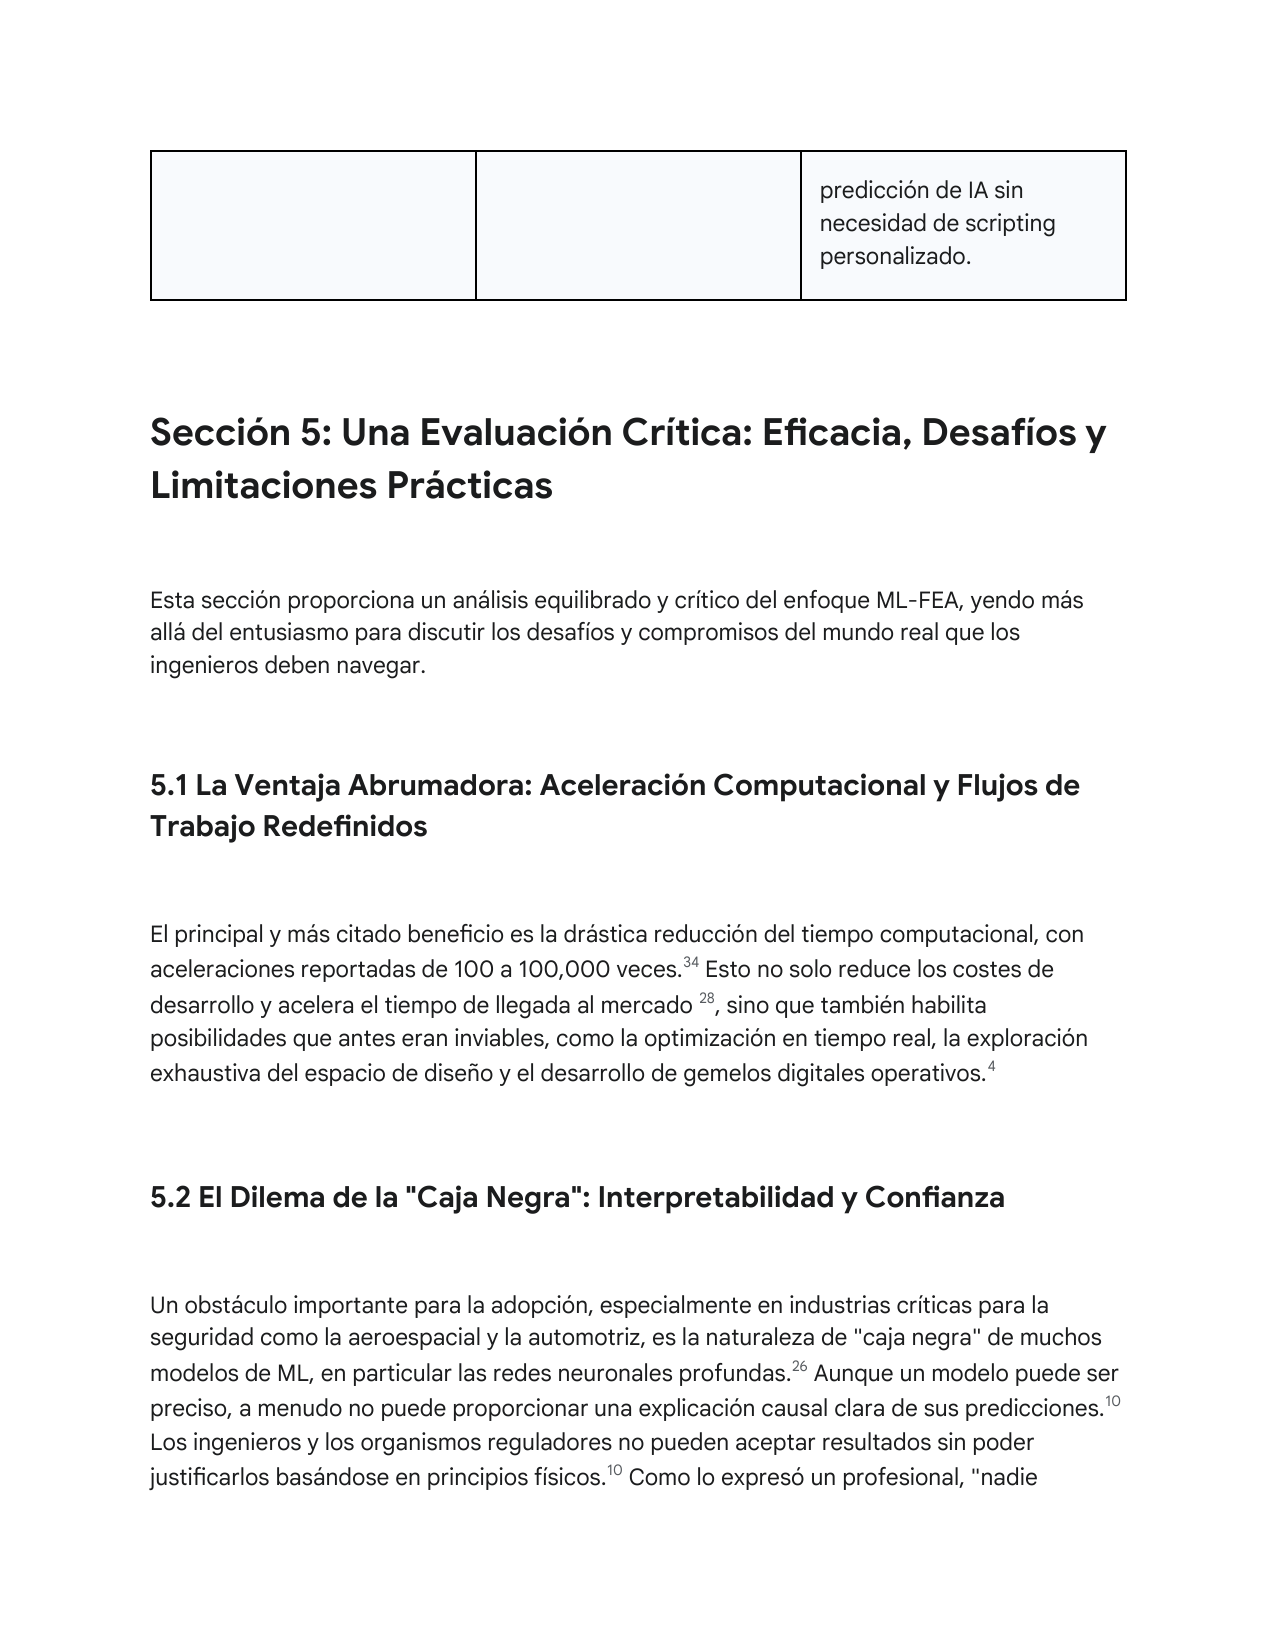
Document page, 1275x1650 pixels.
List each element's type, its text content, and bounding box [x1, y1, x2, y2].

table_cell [802, 152, 1125, 299]
subtitle 5.2 El Dilema de la "Caja Negra": Interpretabilidad y Confianza [150, 1179, 1125, 1216]
text El principal y más citado beneficio es la drástica reducción del tiempo computacional, con aceleraciones reportadas de 100 a 100,000 veces.34 Esto no solo reduce los costes de desarrollo y acelera el tiempo de llegada al mercado 28, sino que también habilita posibilidades que antes eran inviables, como la optimización en tiempo real, la exploración exhaustiva del espacio de diseño y el desarrollo de gemelos digitales operativos.4 [150, 920, 1125, 1089]
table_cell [152, 152, 475, 299]
subtitle Sección 5: Una Evaluación Crítica: Eficacia, Desafíos y Limitaciones Prácticas [150, 409, 1125, 509]
text Esta sección proporciona un análisis equilibrado y crítico del enfoque ML-FEA, yendo más allá del entusiasmo para discutir los desafíos y compromisos del mundo real que los ingenieros deben navegar. [150, 586, 1125, 680]
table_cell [477, 152, 800, 299]
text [150, 1291, 1125, 1492]
subtitle 5.1 La Ventaja Abrumadora: Aceleración Computacional y Flujos de Trabajo Redefinidos [150, 767, 1125, 845]
